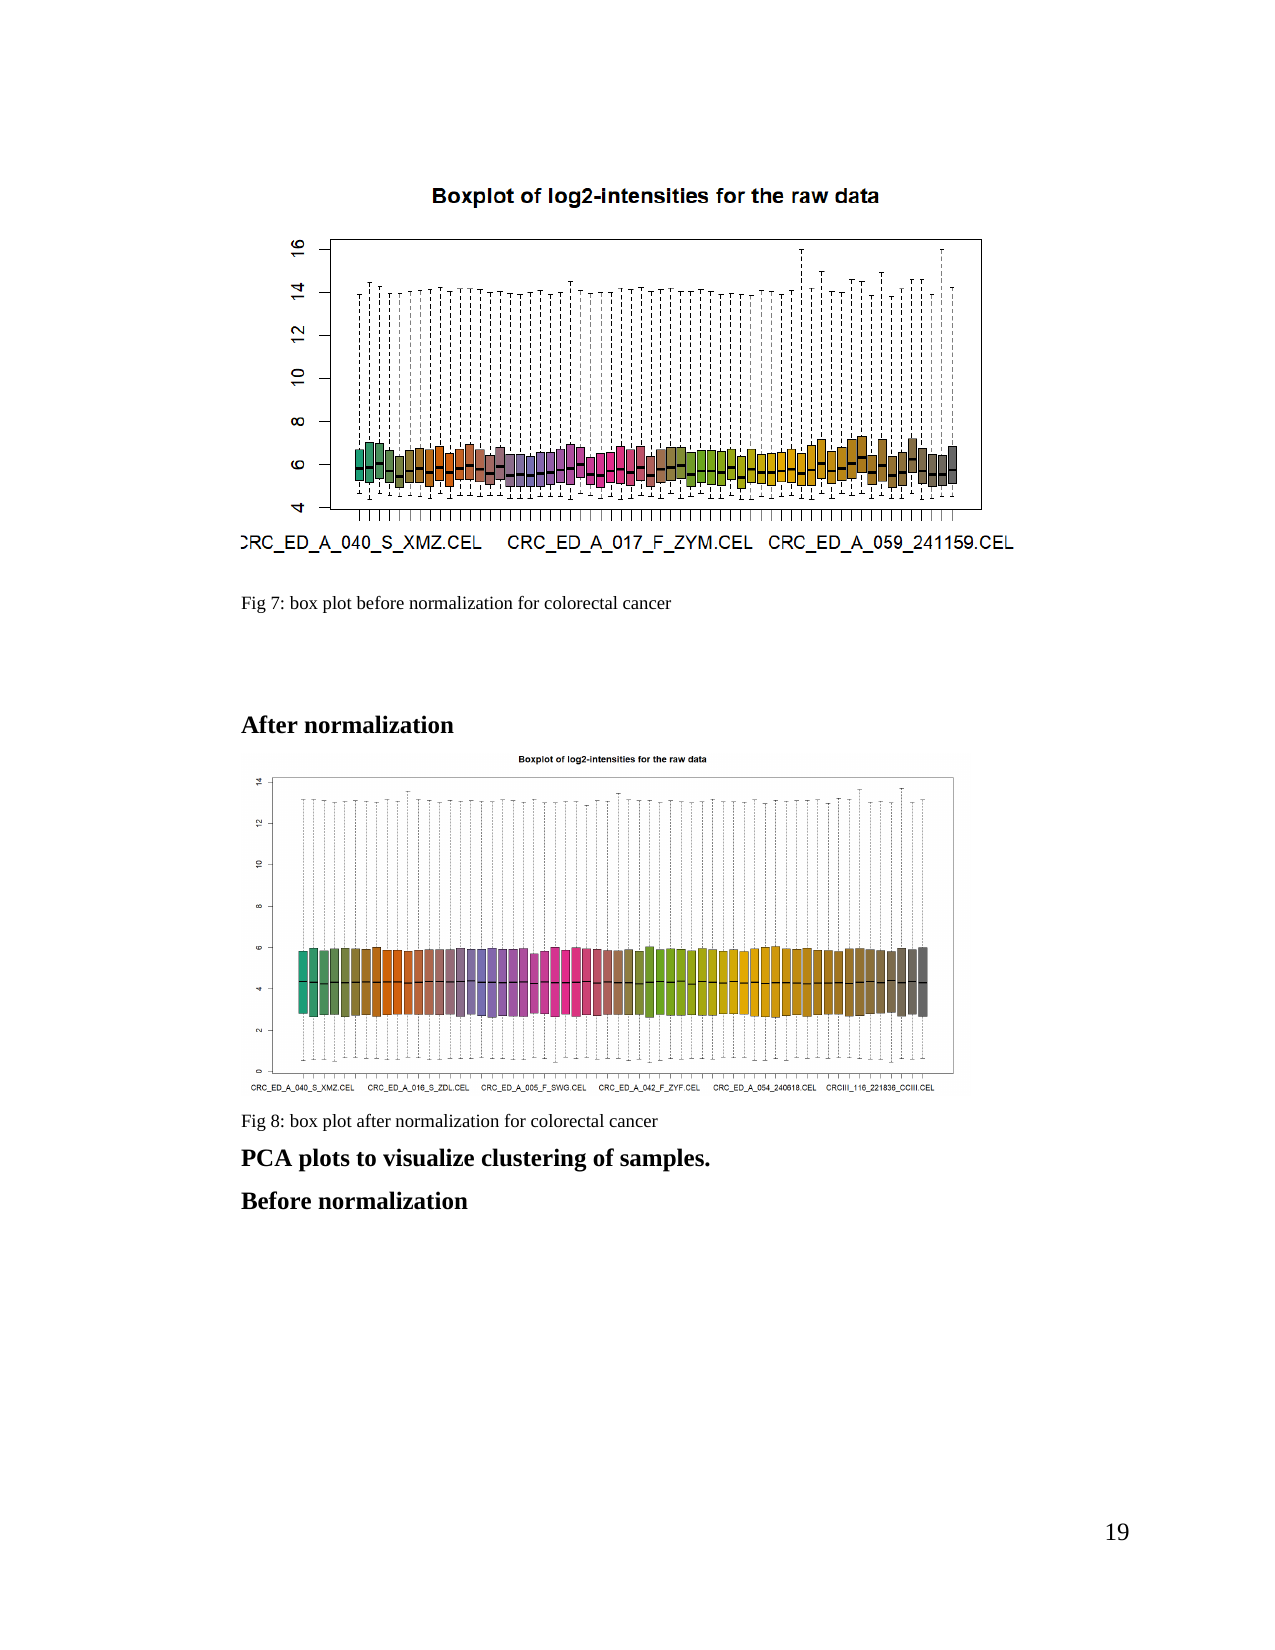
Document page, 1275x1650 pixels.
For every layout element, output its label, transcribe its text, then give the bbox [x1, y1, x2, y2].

text Before normalization [241, 1186, 1129, 1214]
text PCA plots to visualize clustering of samples. [241, 1143, 1129, 1171]
text Fig 7: box plot before normalization for colorectal cancer [241, 592, 1129, 613]
picture [240, 150, 1027, 578]
text After normalization [241, 711, 1129, 739]
text Fig 8: box plot after normalization for colorectal cancer [241, 1110, 1129, 1132]
picture [240, 753, 972, 1096]
